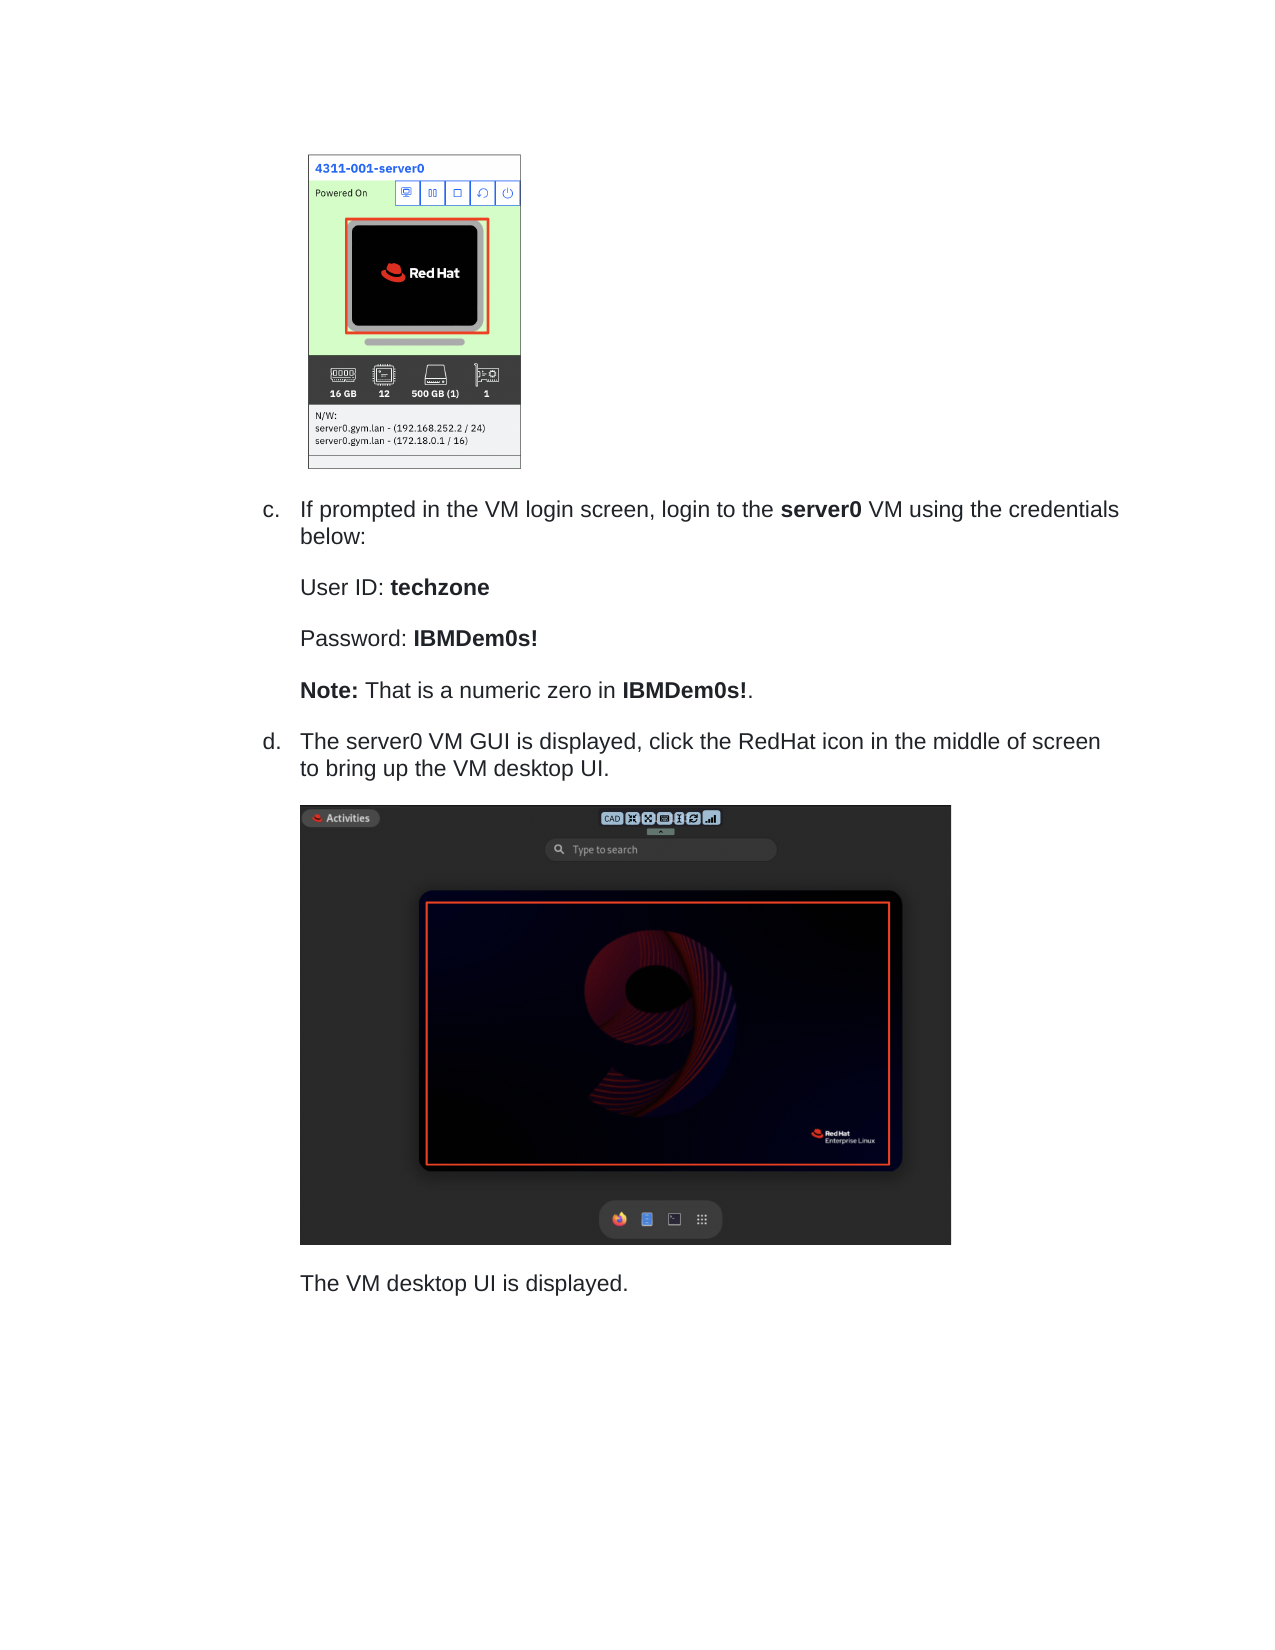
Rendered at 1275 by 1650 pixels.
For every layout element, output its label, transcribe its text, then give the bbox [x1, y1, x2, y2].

list The server0 VM GUI is displayed, click the RedHat icon in the middle of screen to bring up the VM desktop UI. [262, 728, 1125, 781]
list If prompted in the VM login screen, login to the server0 VM using the credentials below: [262, 496, 1125, 549]
picture [300, 805, 952, 1245]
text Password: IBMDem0s! [300, 625, 1125, 652]
text Note: That is a numeric zero in IBMDem0s!. [300, 677, 1125, 703]
text User ID: techzone [300, 574, 1125, 600]
picture [300, 150, 523, 472]
text The VM desktop UI is displayed. [300, 1270, 1125, 1296]
